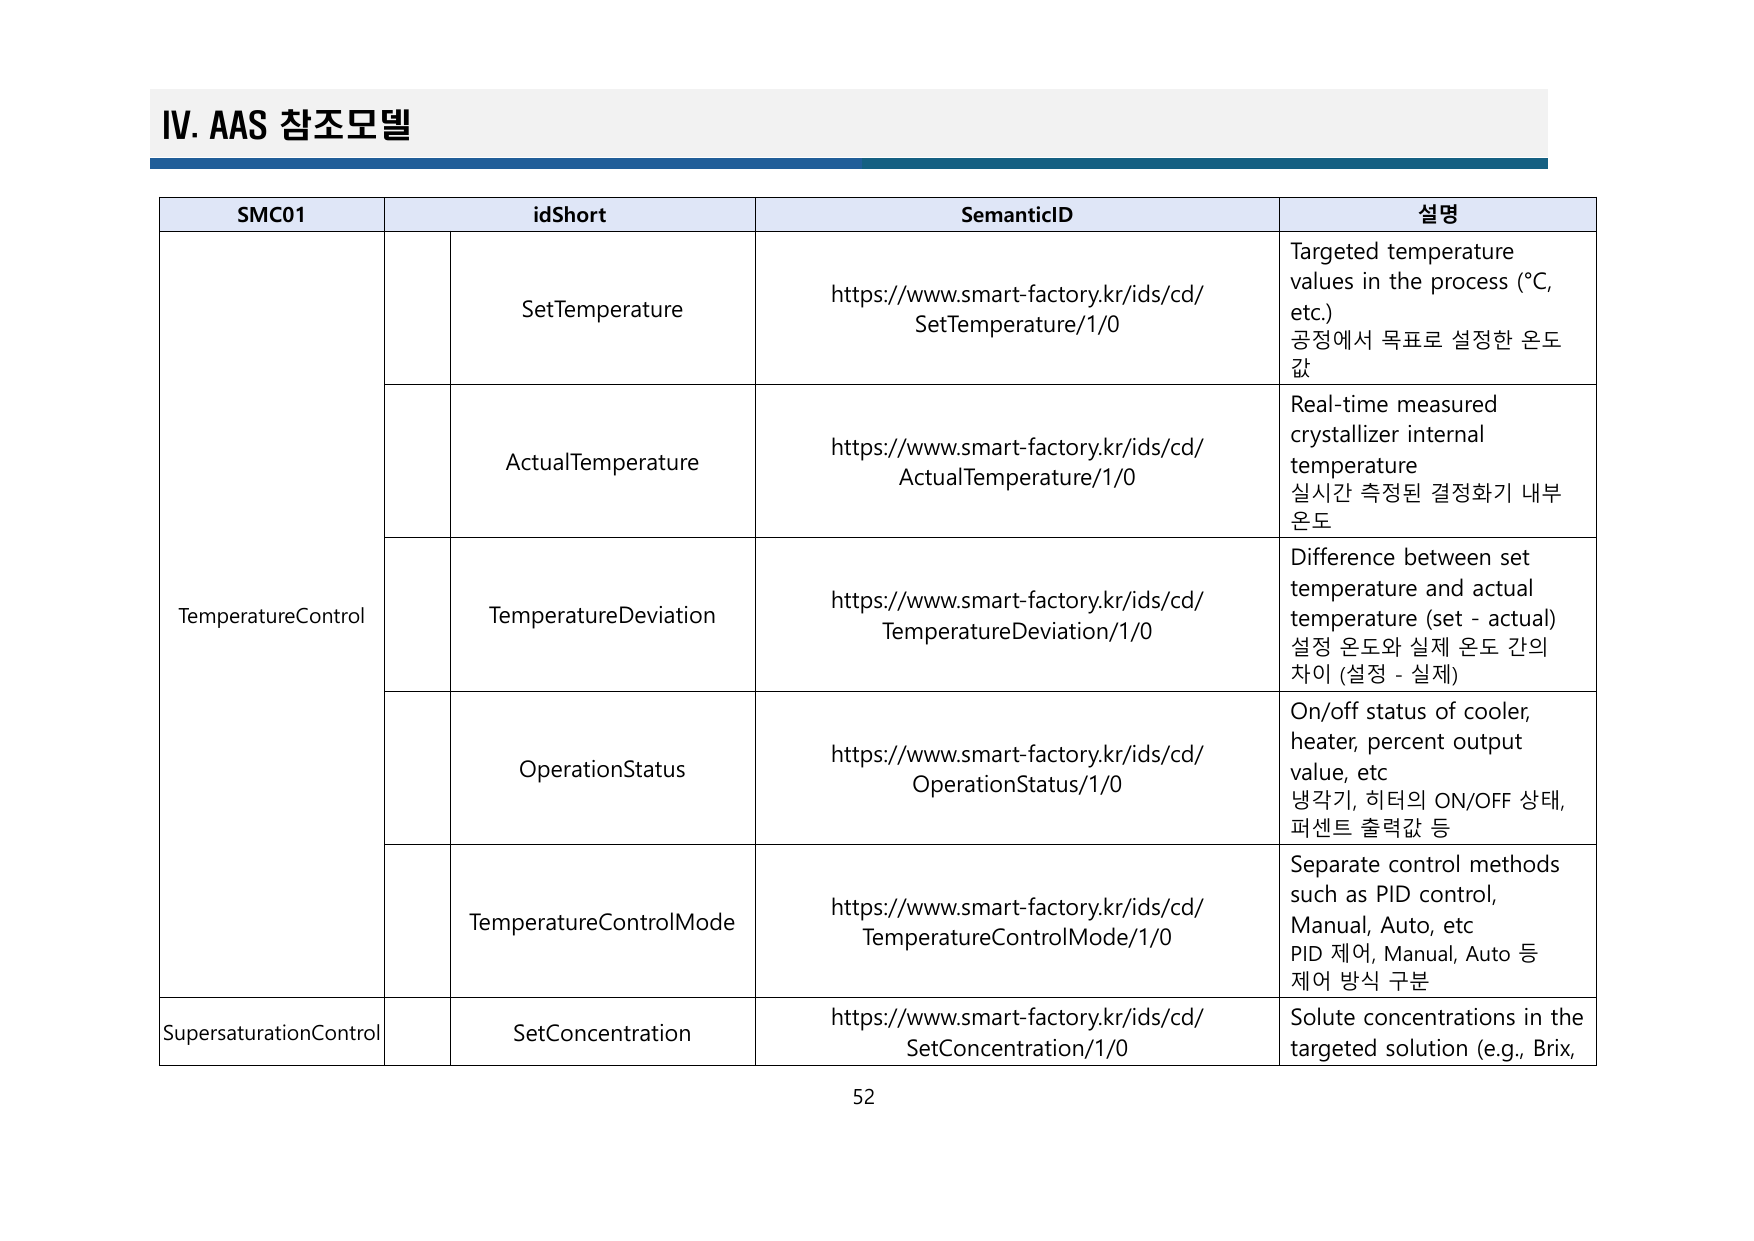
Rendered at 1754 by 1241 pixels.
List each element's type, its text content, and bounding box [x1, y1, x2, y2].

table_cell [160, 998, 384, 1065]
table_cell Real-time measured crystallizer internal temperature 실시간 측정된 결정화기 내부 온도 [1280, 385, 1596, 537]
table_cell Targeted temperature values in the process (°C, etc.) 공정에서 목표로 설정한 온도 값 [1280, 232, 1596, 384]
table_header SMC01 [160, 198, 384, 231]
table_cell [385, 845, 450, 997]
table_cell ﻿﻿﻿https://www.smart-factory.kr/ids/cd/TemperatureControlMode/1/0 [756, 845, 1279, 997]
table_header 설명 [1280, 198, 1596, 231]
table_cell [385, 232, 450, 384]
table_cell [756, 998, 1279, 1065]
table_cell SetTemperature [451, 232, 755, 384]
table_cell TemperatureDeviation [451, 538, 755, 691]
table_cell ﻿﻿﻿https://www.smart-factory.kr/ids/cd/OperationStatus/1/0 [756, 692, 1279, 844]
table_cell Difference between set temperature and actual temperature (set - actual) 설정 온도와 실제 온도 간의 차이 (설정 - 실제) [1280, 538, 1596, 691]
table_cell [385, 692, 450, 844]
table_cell ﻿﻿﻿https://www.smart-factory.kr/ids/cd/ActualTemperature/1/0 [756, 385, 1279, 537]
table_cell TemperatureControlMode [451, 845, 755, 997]
table_cell ﻿﻿﻿https://www.smart-factory.kr/ids/cd/TemperatureDeviation/1/0 [756, 538, 1279, 691]
table_header SemanticID [756, 198, 1279, 231]
table_cell [385, 385, 450, 537]
table_cell On/off status of cooler, heater, percent output value, etc 냉각기, 히터의 ON/OFF 상태, 퍼센트 출력값 등 [1280, 692, 1596, 844]
table_cell TemperatureControl [160, 232, 384, 997]
table_cell [385, 538, 450, 691]
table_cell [1280, 998, 1596, 1065]
table_cell Separate control methods such as PID control, Manual, Auto, etc PID 제어, Manual, Auto 등 제어 방식 구분 [1280, 845, 1596, 997]
table_cell OperationStatus [451, 692, 755, 844]
table_cell ﻿﻿﻿https://www.smart-factory.kr/ids/cd/SetTemperature/1/0 [756, 232, 1279, 384]
table_cell SetConcentration [451, 998, 755, 1065]
table_header idShort [385, 198, 755, 231]
table_cell [385, 998, 450, 1065]
table_cell ActualTemperature [451, 385, 755, 537]
